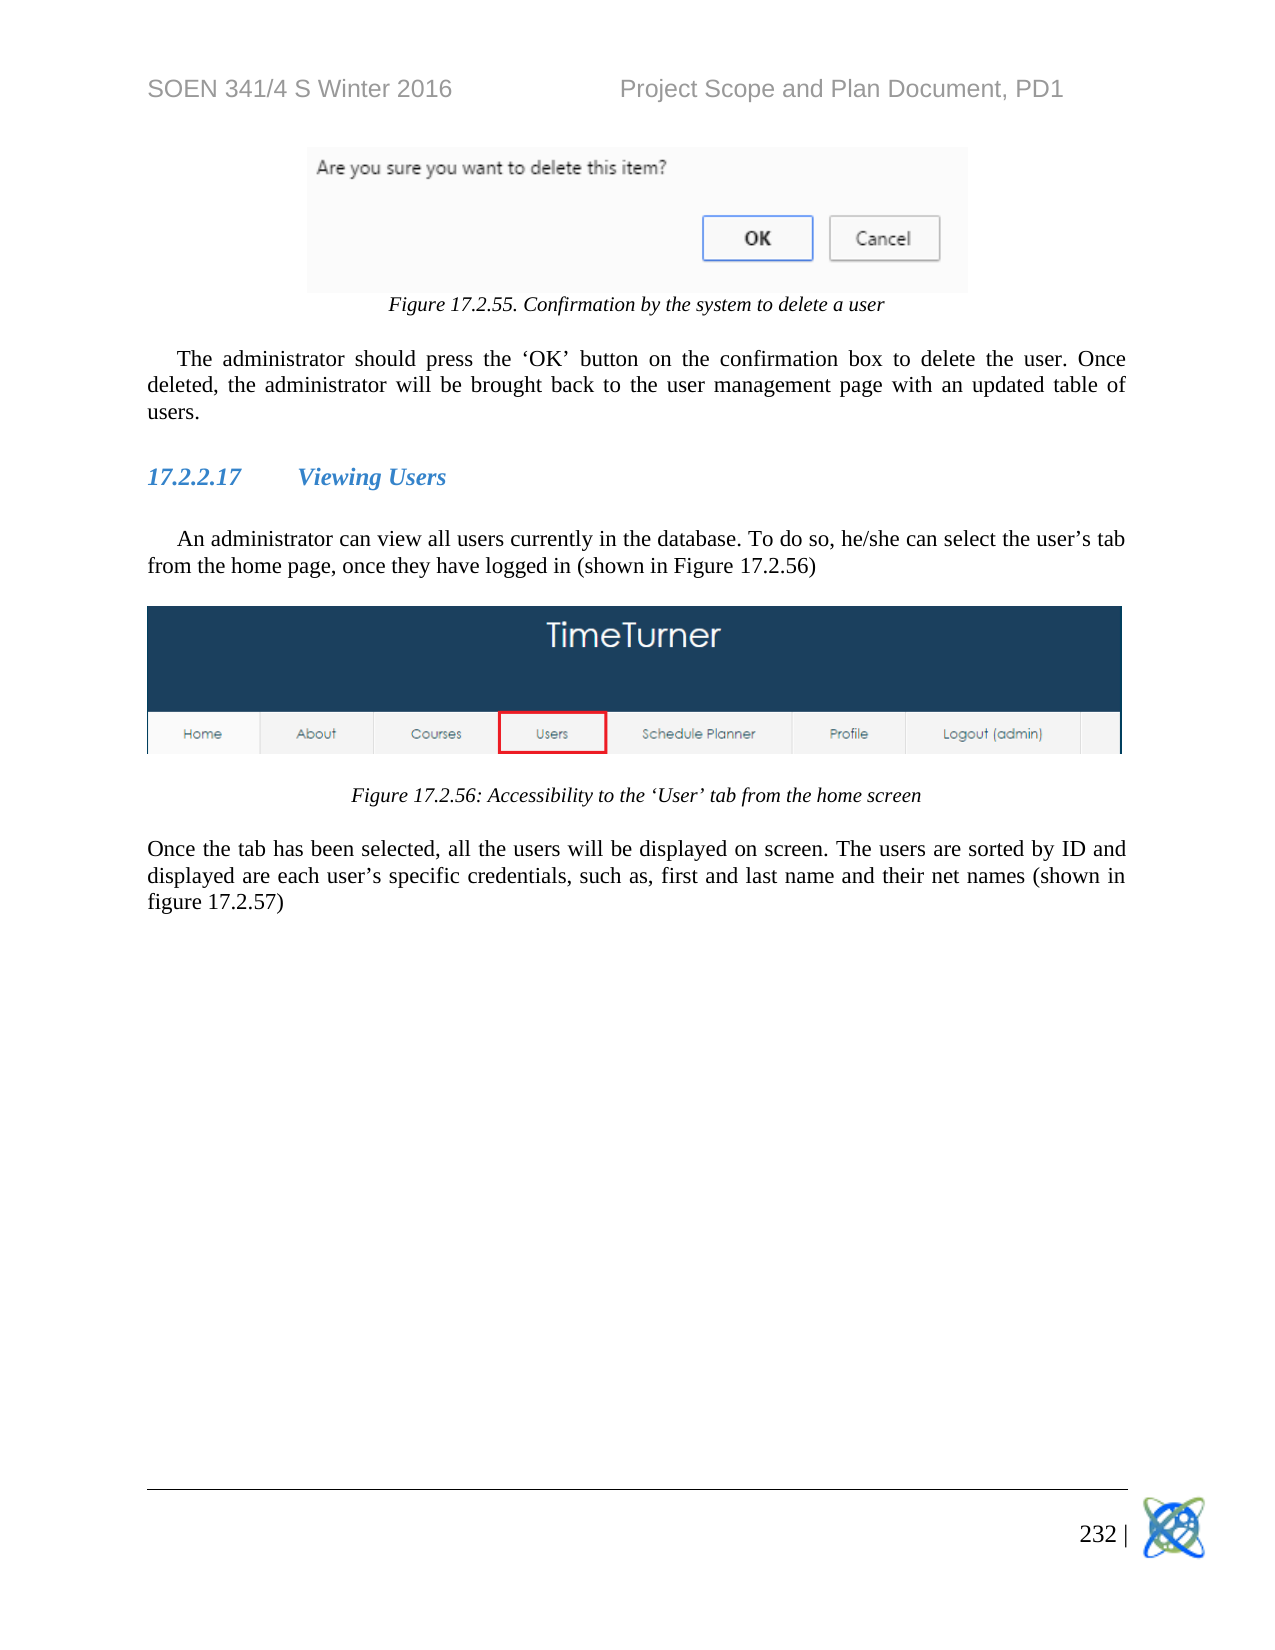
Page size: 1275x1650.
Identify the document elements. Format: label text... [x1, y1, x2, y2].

text Figure 17.2.55. Confirmation by the system to delete a user [147, 292, 1128, 316]
text The administrator should press the ‘OK’ button on the confirmation box to delete the user. Once deleted, the administrator will be brought back to the user management page with an updated table of users. [147, 345, 1128, 424]
text Figure 17.2.56: Accessibility to the ‘User’ tab from the home screen [147, 782, 1128, 807]
text Viewing Users [147, 462, 1128, 490]
text An administrator can view all users currently in the database. To do so, he/she can select the user’s tab from the home page, once they have logged in (shown in Figure 17.2.56) [147, 525, 1128, 578]
picture [149, 606, 1119, 754]
picture [1123, 1490, 1224, 1566]
text Once the tab has been selected, all the users will be displayed on screen. The users are sorted by ID and displayed are each user’s specific credentials, such as, first and last name and their net names (shown in figure 17.2.57) [147, 835, 1128, 914]
picture [307, 147, 968, 293]
